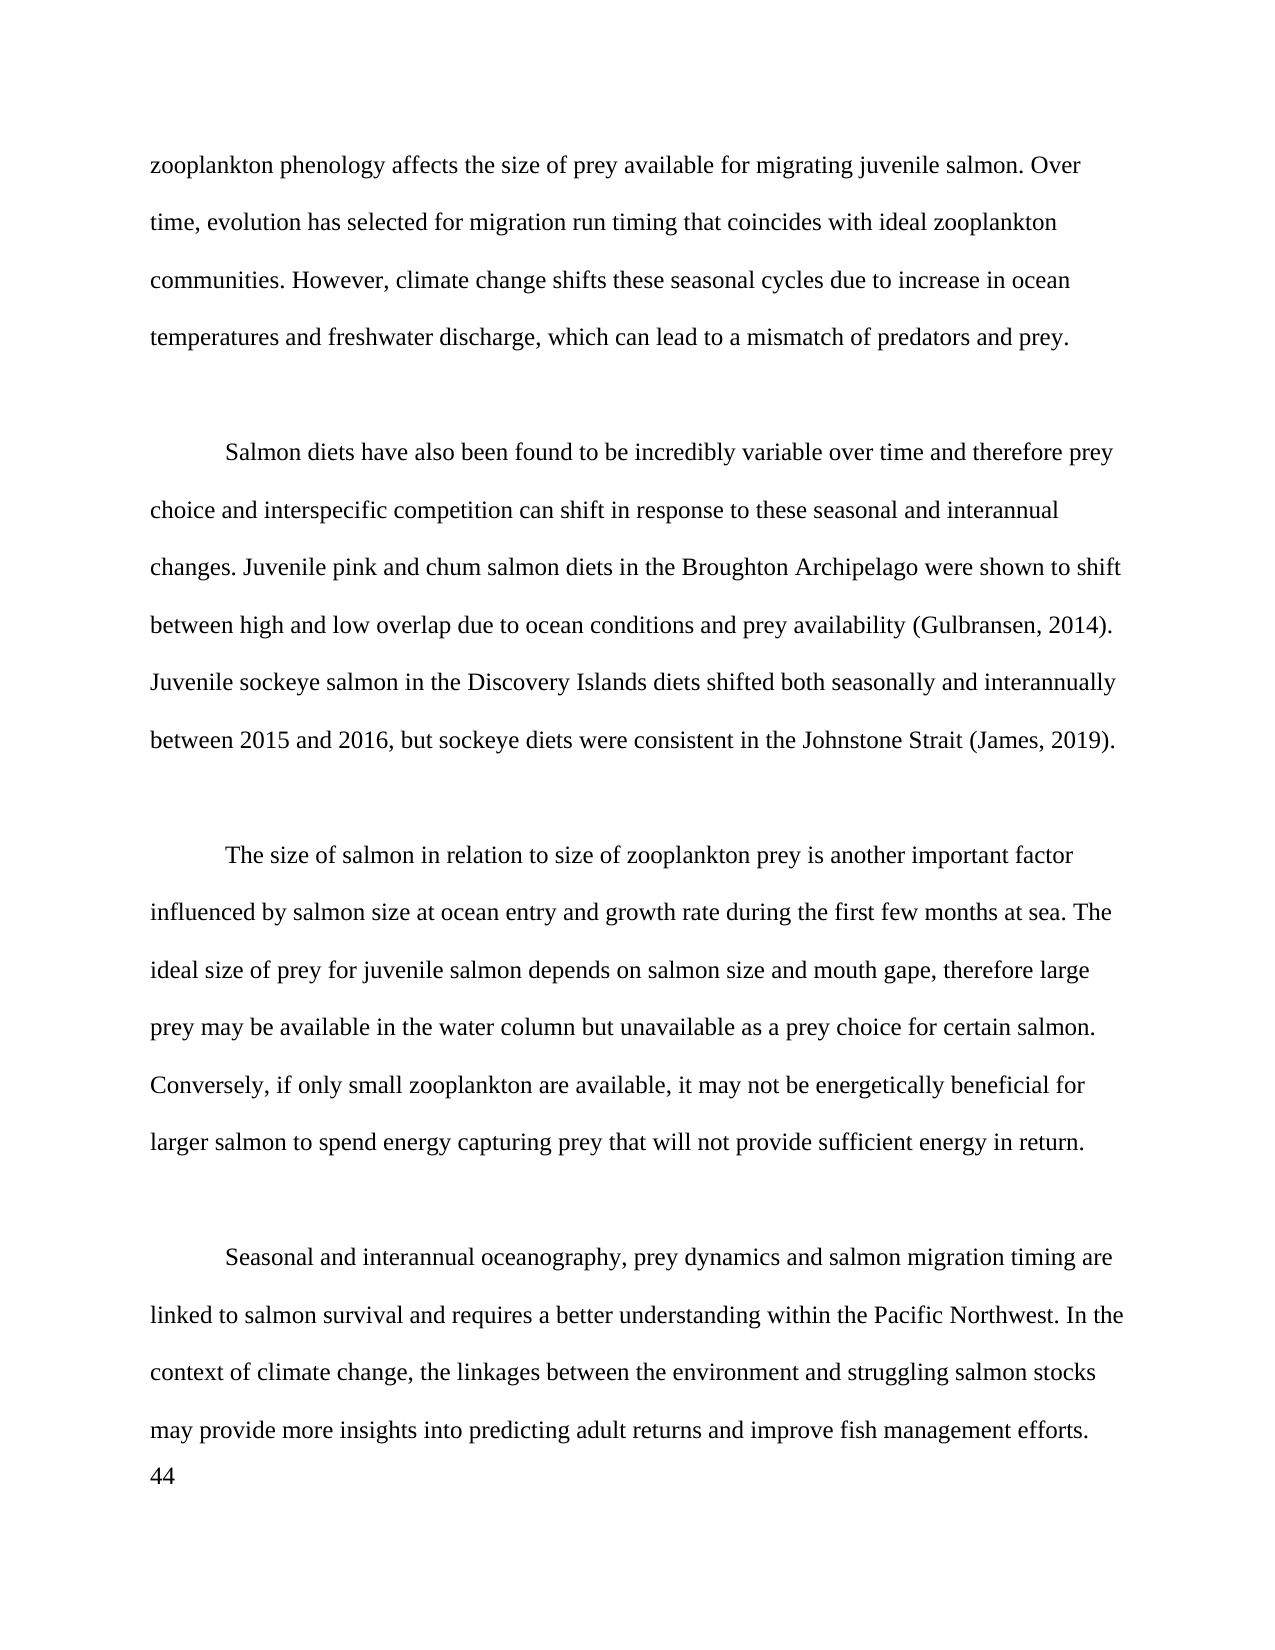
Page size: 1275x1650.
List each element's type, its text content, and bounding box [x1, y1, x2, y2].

text Salmon diets have also been found to be incredibly variable over time and therefore prey choice and interspecific competition can shift in response to these seasonal and interannual changes. Juvenile pink and chum salmon diets in the Broughton Archipelago were shown to shift between high and low overlap due to ocean conditions and prey availability (Gulbransen, 2014). Juvenile sockeye salmon in the Discovery Islands diets shifted both seasonally and interannually between 2015 and 2016, but sockeye diets were consistent in the Johnstone Strait (James, 2019). [150, 437, 1125, 754]
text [150, 150, 1125, 351]
text The size of salmon in relation to size of zooplankton prey is another important factor influenced by salmon size at ocean entry and growth rate during the first few months at sea. The ideal size of prey for juvenile salmon depends on salmon size and mouth gape, therefore large prey may be available in the water column but unavailable as a prey choice for certain salmon. Conversely, if only small zooplankton are available, it may not be energetically beneficial for larger salmon to spend energy capturing prey that will not provide sufficient energy in return. [150, 840, 1125, 1156]
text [150, 1242, 1125, 1444]
